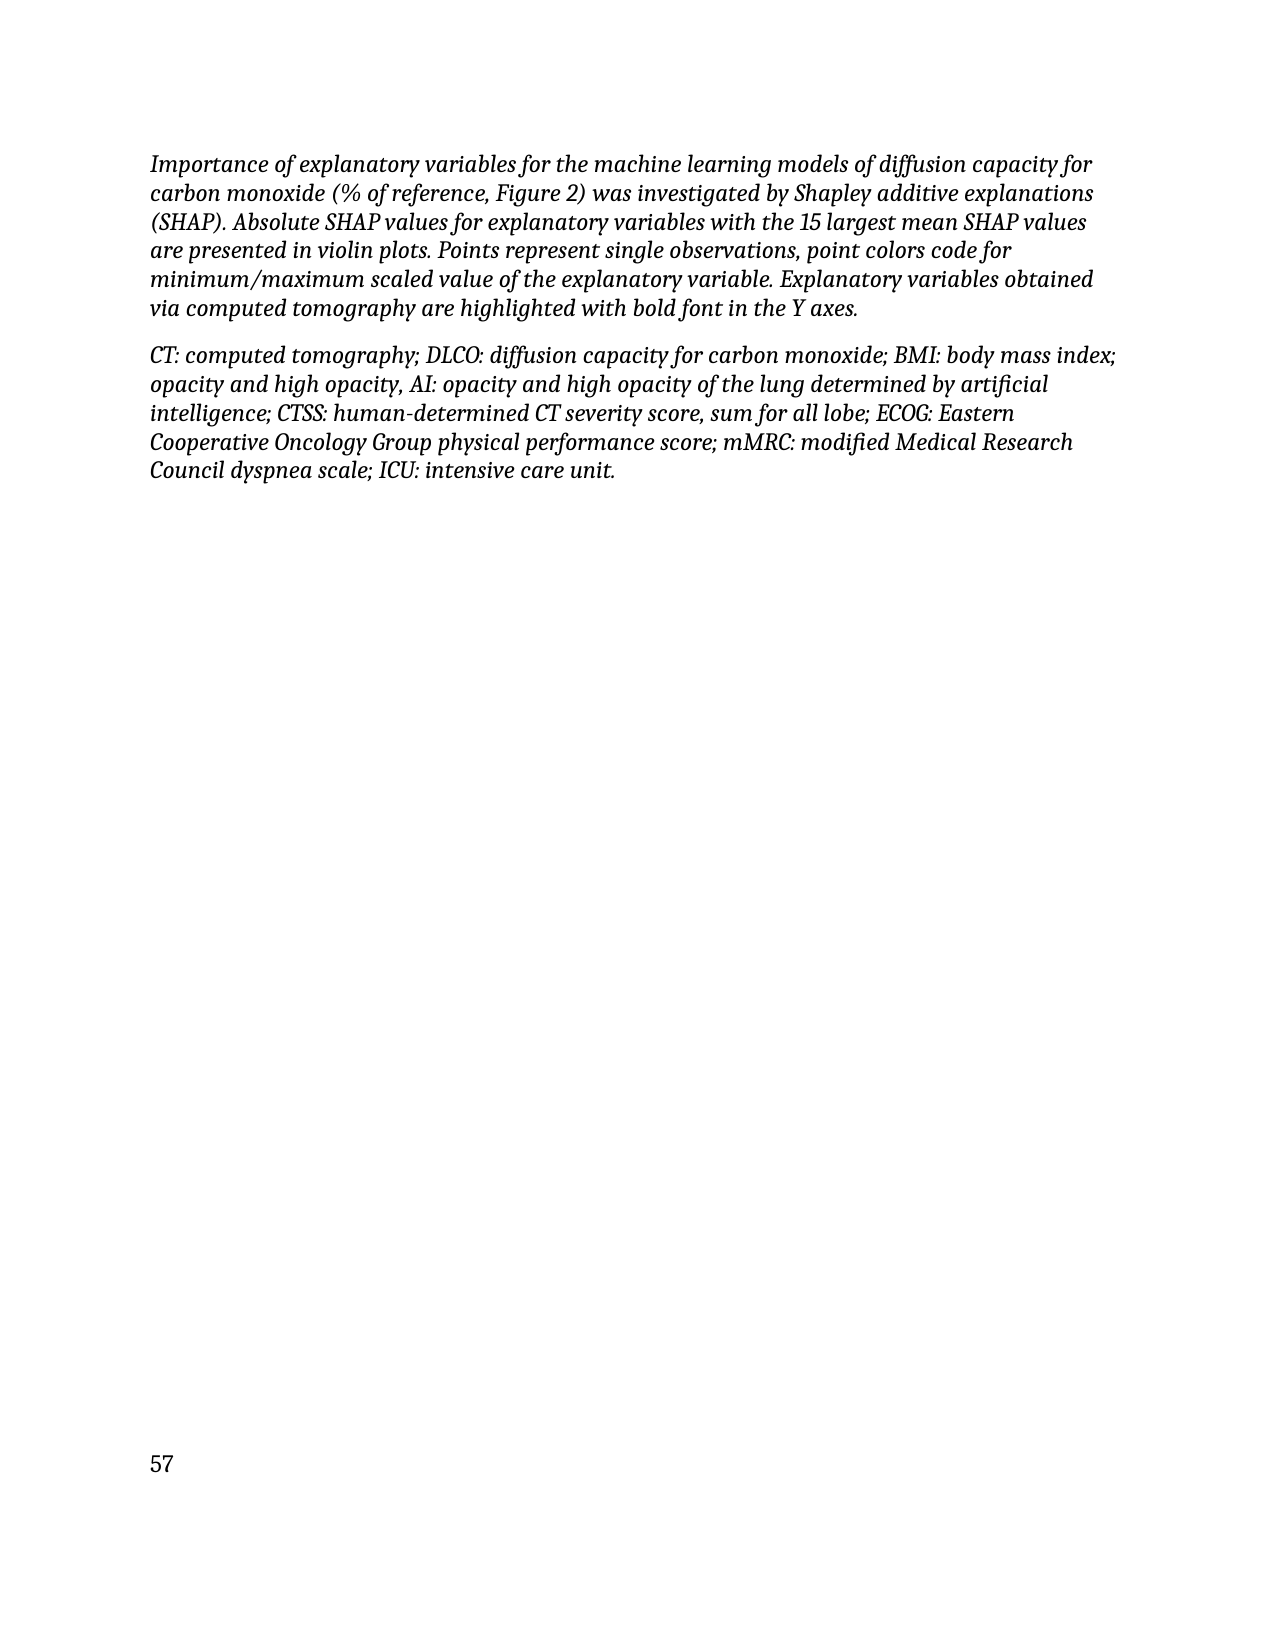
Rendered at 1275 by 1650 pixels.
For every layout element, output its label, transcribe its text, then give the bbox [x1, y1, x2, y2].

text CT: computed tomography; DLCO: diffusion capacity for carbon monoxide; BMI: body mass index; opacity and high opacity, AI: opacity and high opacity of the lung determined by artificial intelligence; CTSS: human-determined CT severity score, sum for all lobe; ECOG: Eastern Cooperative Oncology Group physical performance score; mMRC: modified Medical Research Council dyspnea scale; ICU: intensive care unit. [150, 341, 1125, 485]
text Importance of explanatory variables for the machine learning models of diffusion capacity for carbon monoxide (% of reference, Figure 2) was investigated by Shapley additive explanations (SHAP). Absolute SHAP values for explanatory variables with the 15 largest mean SHAP values are presented in violin plots. Points represent single observations, point colors code for minimum/maximum scaled value of the explanatory variable. Explanatory variables obtained via computed tomography are highlighted with bold font in the Y axes. [150, 150, 1125, 322]
